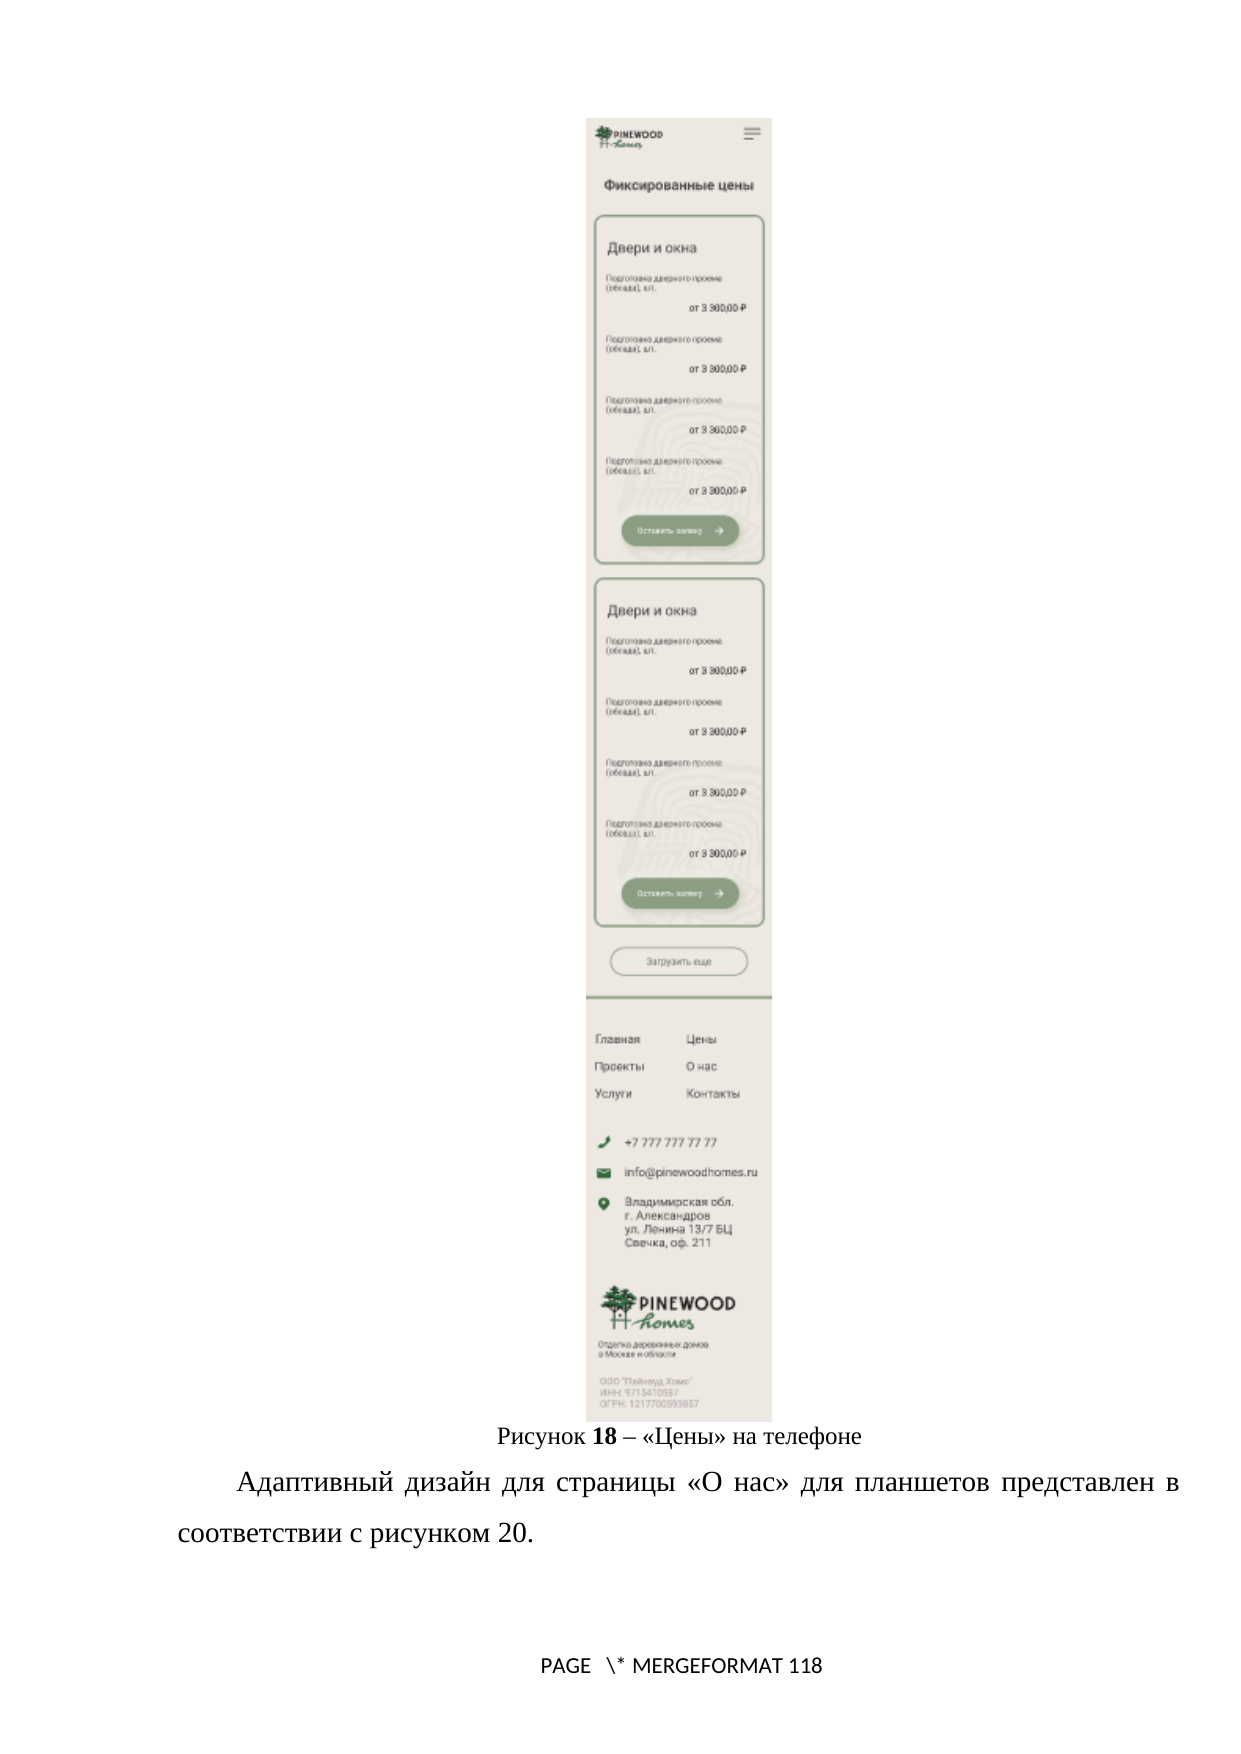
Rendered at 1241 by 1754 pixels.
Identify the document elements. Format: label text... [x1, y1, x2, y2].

text Рисунок 19 – «Цены» на телефоне [177, 1421, 1181, 1450]
text Адаптивный дизайн для страницы «О нас» для планшетов представлен в соответствии с рисунком 20. [177, 1464, 1181, 1548]
picture [586, 118, 773, 1422]
